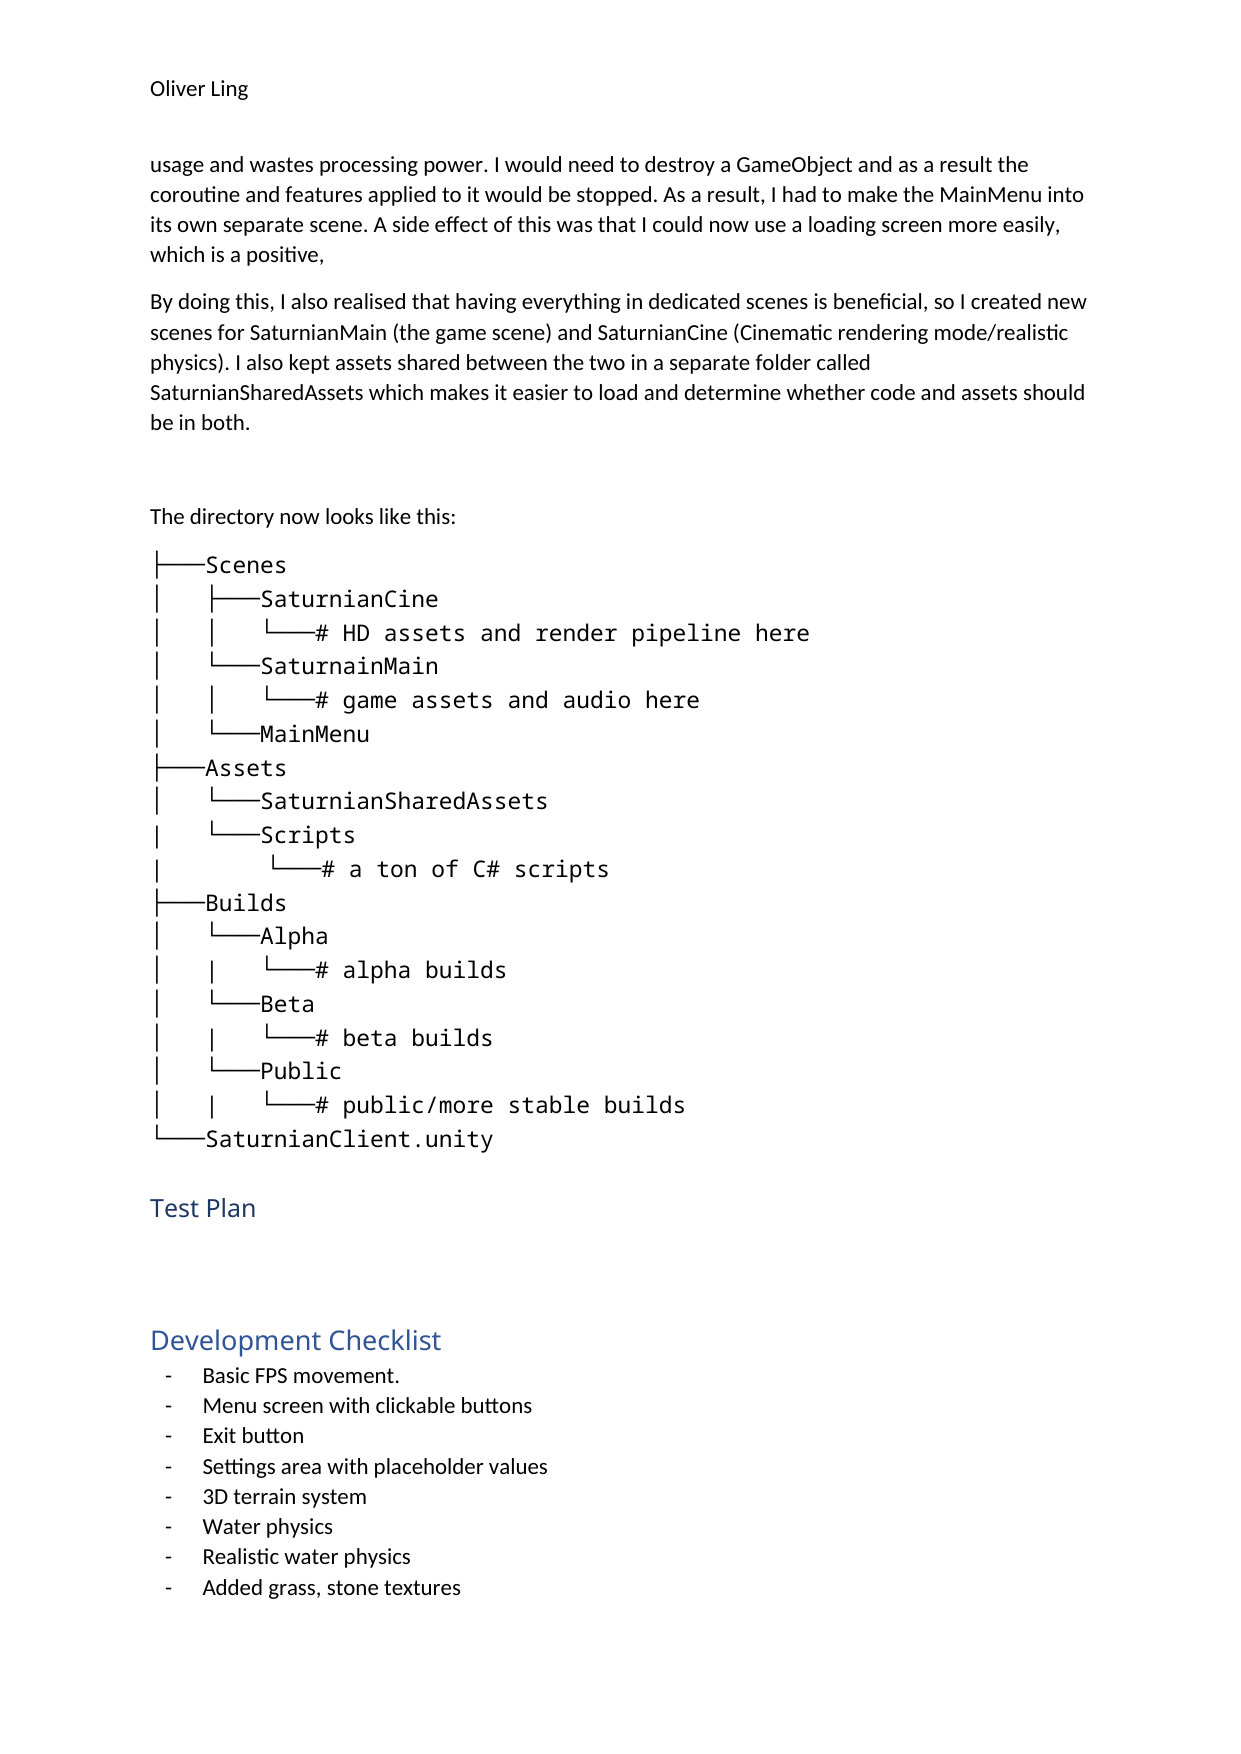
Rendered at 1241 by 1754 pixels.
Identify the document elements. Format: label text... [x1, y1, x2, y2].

list Menu screen with clickable buttons [165, 1391, 1090, 1419]
text │ | └───# alpha builds [150, 954, 1090, 985]
text │ └───SaturnianSharedAssets [150, 785, 1090, 816]
text │ │ └───# HD assets and render pipeline here [150, 616, 1090, 648]
text │ | └───# public/more stable builds [150, 1089, 1090, 1120]
text ├───Assets [150, 751, 1090, 783]
list Water physics [165, 1512, 1090, 1540]
list Exit button [165, 1422, 1090, 1449]
text By doing this, I also realised that having everything in dedicated scenes is beneficial, so I created new scenes for SaturnianMain (the game scene) and SaturnianCine (Cinematic rendering mode/realistic physics). I also kept assets shared between the two in a separate folder called SaturnianSharedAssets which makes it easier to load and determine whether code and assets should be in both. [150, 287, 1090, 436]
list Basic FPS movement. [165, 1361, 1090, 1389]
list 3D terrain system [165, 1482, 1090, 1510]
text │ └───SaturnainMain [150, 650, 1090, 681]
text | └───# a ton of C# scripts [150, 853, 1090, 884]
text ├───Builds [150, 886, 1090, 918]
text │ └───Public [150, 1055, 1090, 1086]
text └───SaturnianClient.unity [150, 1123, 1090, 1154]
list Added grass, stone textures [165, 1573, 1090, 1601]
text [150, 150, 1090, 269]
text The directory now looks like this: [150, 502, 1090, 530]
text │ └───Alpha [150, 920, 1090, 951]
list Realistic water physics [165, 1542, 1090, 1570]
text ├───Scenes [150, 549, 1090, 580]
text │ └───MainMenu [150, 718, 1090, 749]
text │ └───Beta [150, 988, 1090, 1019]
text │ ├───SaturnianCine [150, 583, 1090, 614]
subtitle Test Plan [150, 1191, 1090, 1225]
text │ | └───# beta builds [150, 1021, 1090, 1053]
list Settings area with placeholder values [165, 1452, 1090, 1480]
subtitle Development Checklist [150, 1321, 1090, 1358]
text │ │ └───# game assets and audio here [150, 684, 1090, 715]
text | └───Scripts [150, 819, 1090, 850]
